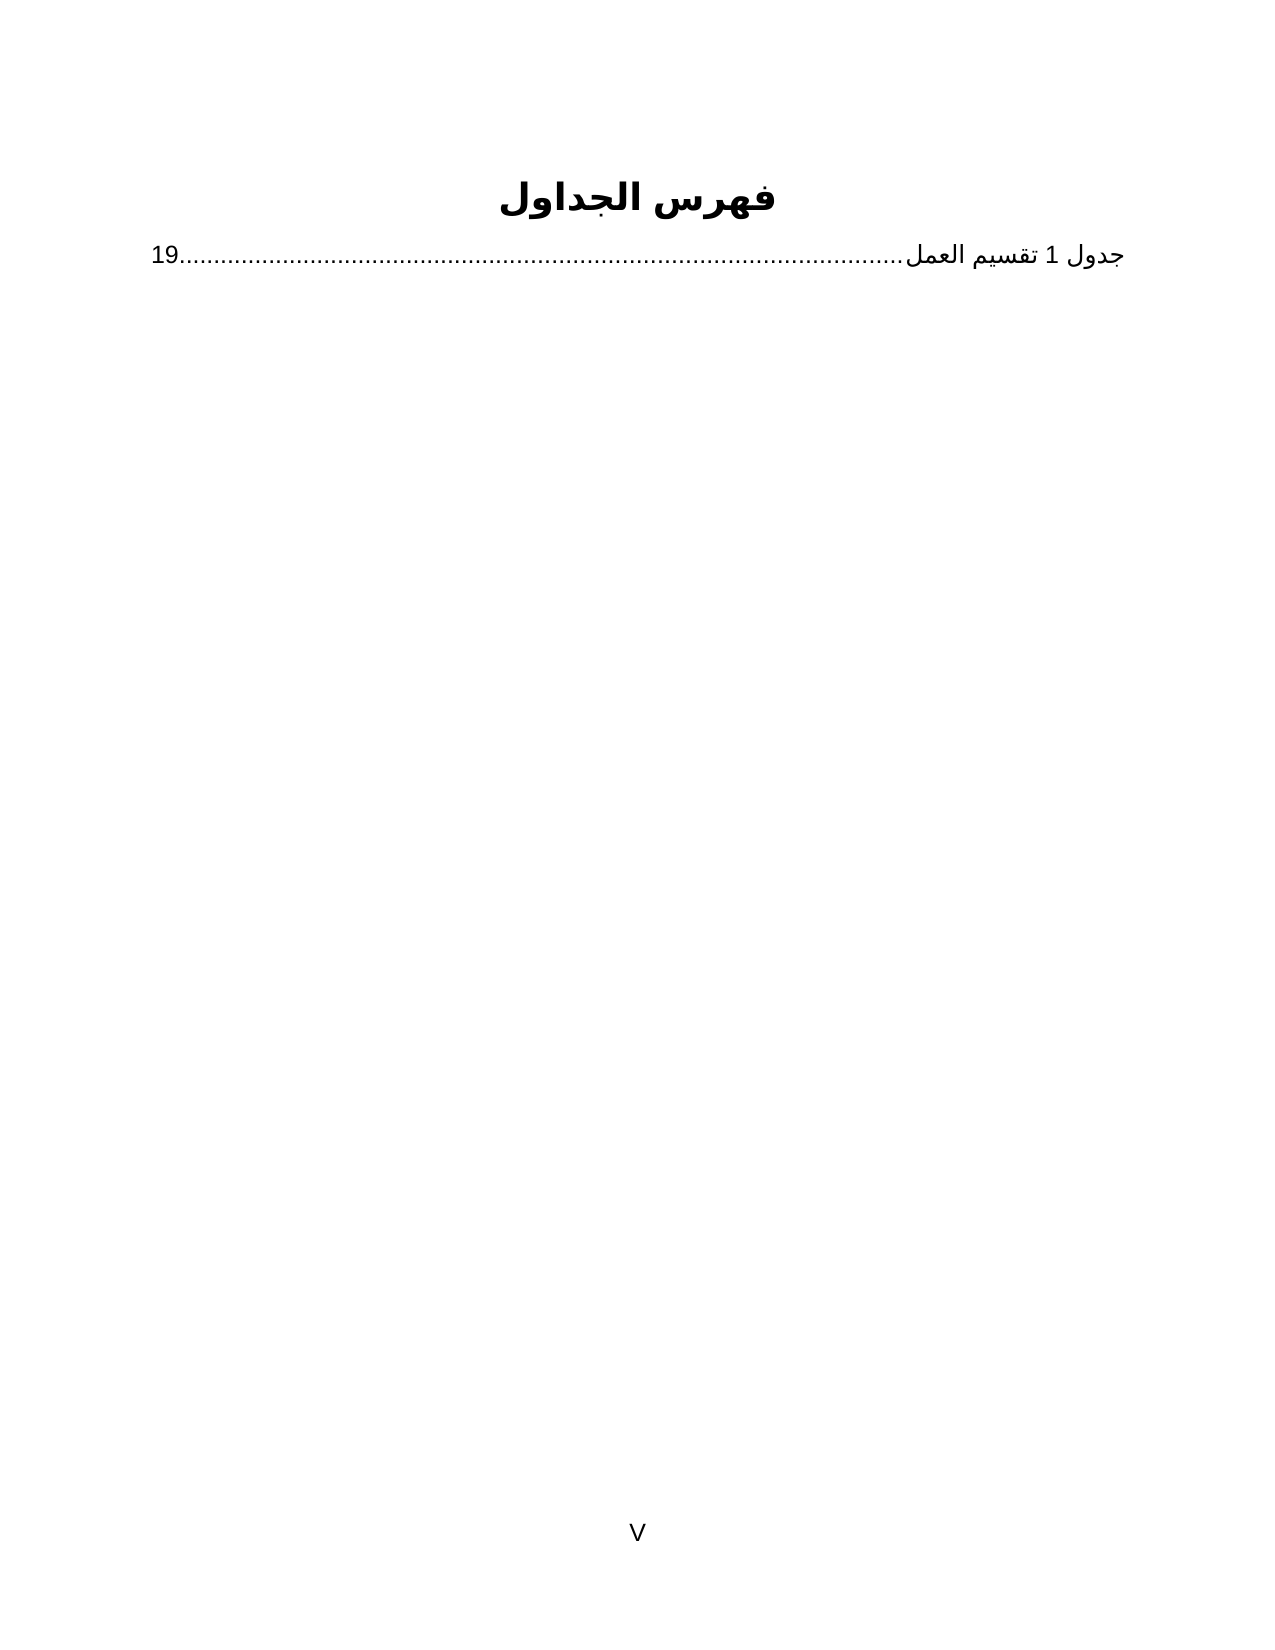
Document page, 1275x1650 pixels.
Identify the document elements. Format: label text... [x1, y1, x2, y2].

text جدول 1 تقسيم العمل 19 [150, 240, 1125, 268]
subtitle فهرس الجداول [150, 175, 1125, 218]
